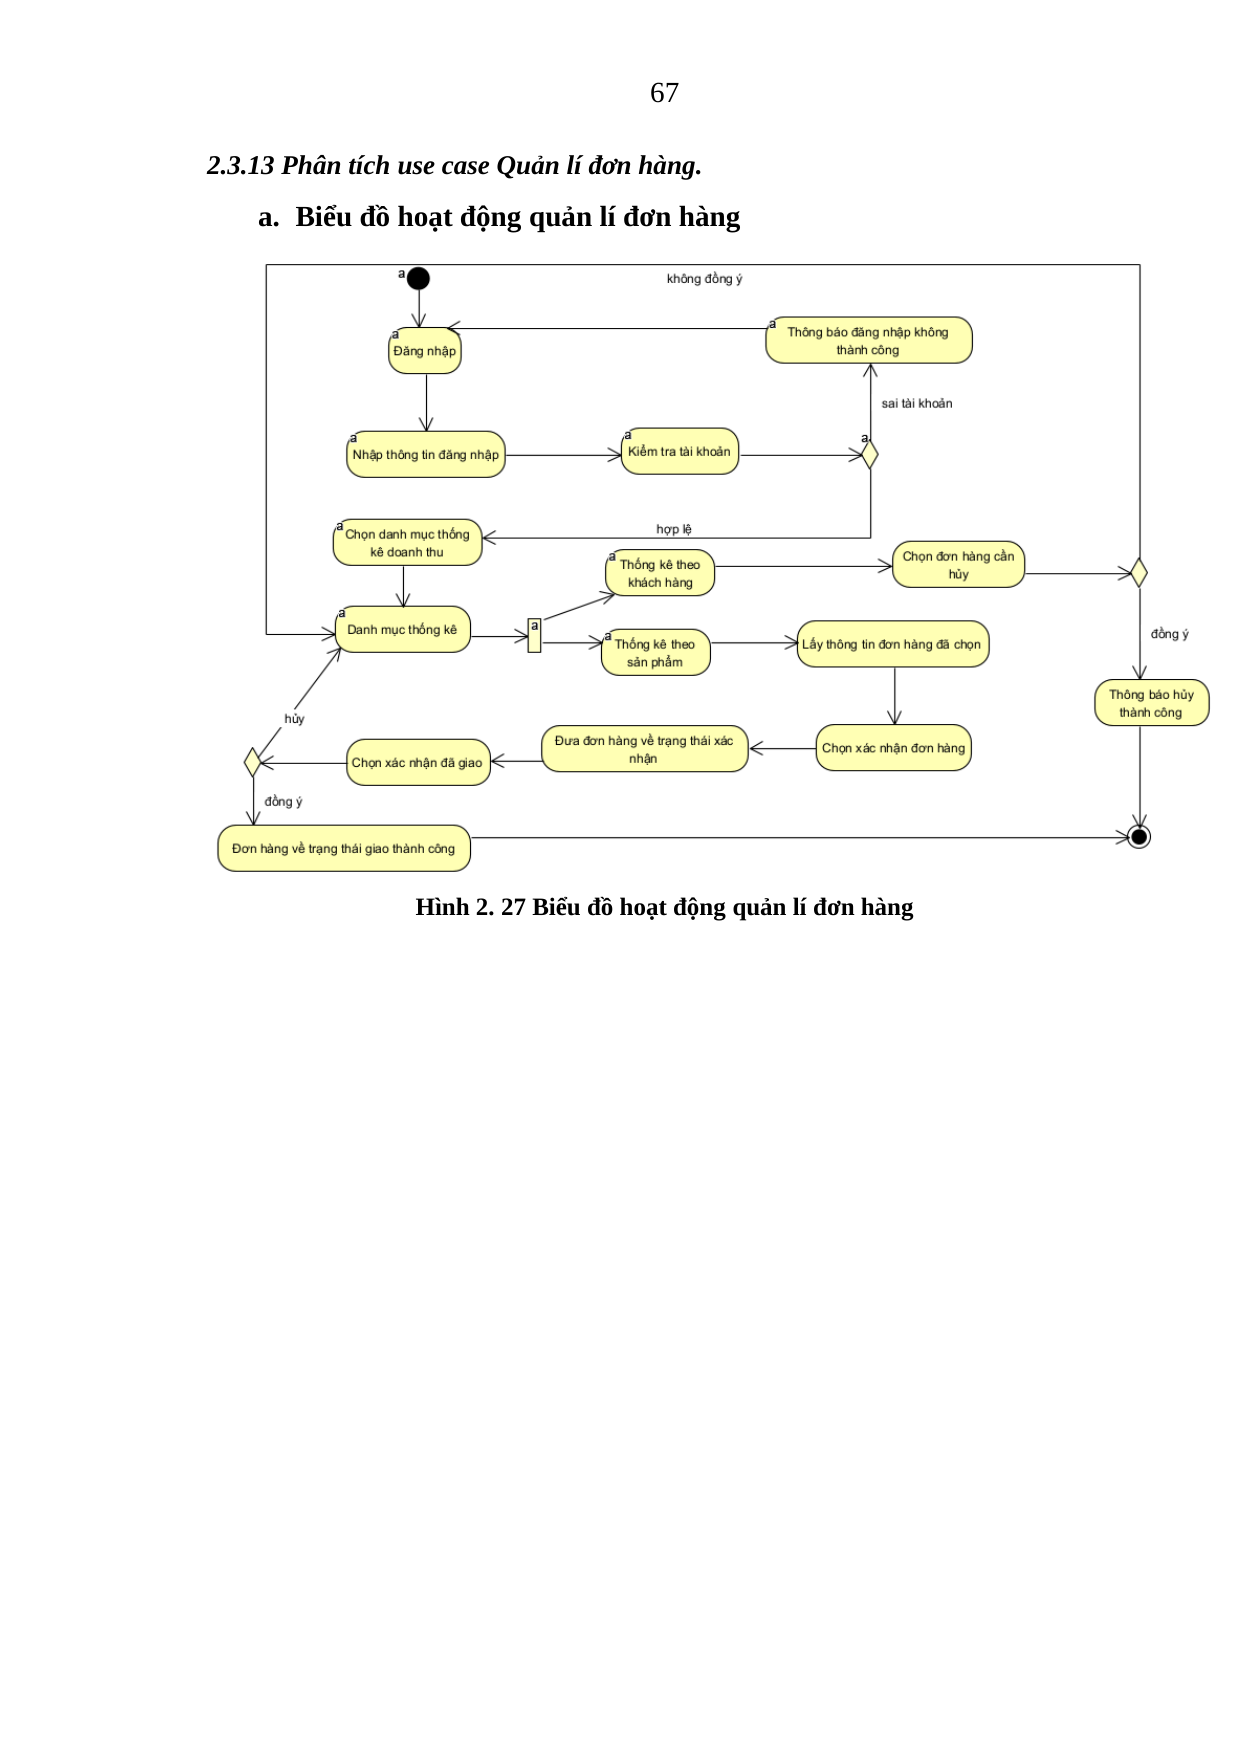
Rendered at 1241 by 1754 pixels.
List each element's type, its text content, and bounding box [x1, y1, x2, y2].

picture [206, 261, 1215, 876]
text Hình 2. 27 Biểu đồ hoạt động quản lí đơn hàng [207, 892, 1122, 921]
subtitle 2.3.13 Phân tích use case Quản lí đơn hàng. [207, 149, 1122, 180]
list Biểu đồ hoạt động quản lí đơn hàng [258, 199, 1122, 232]
